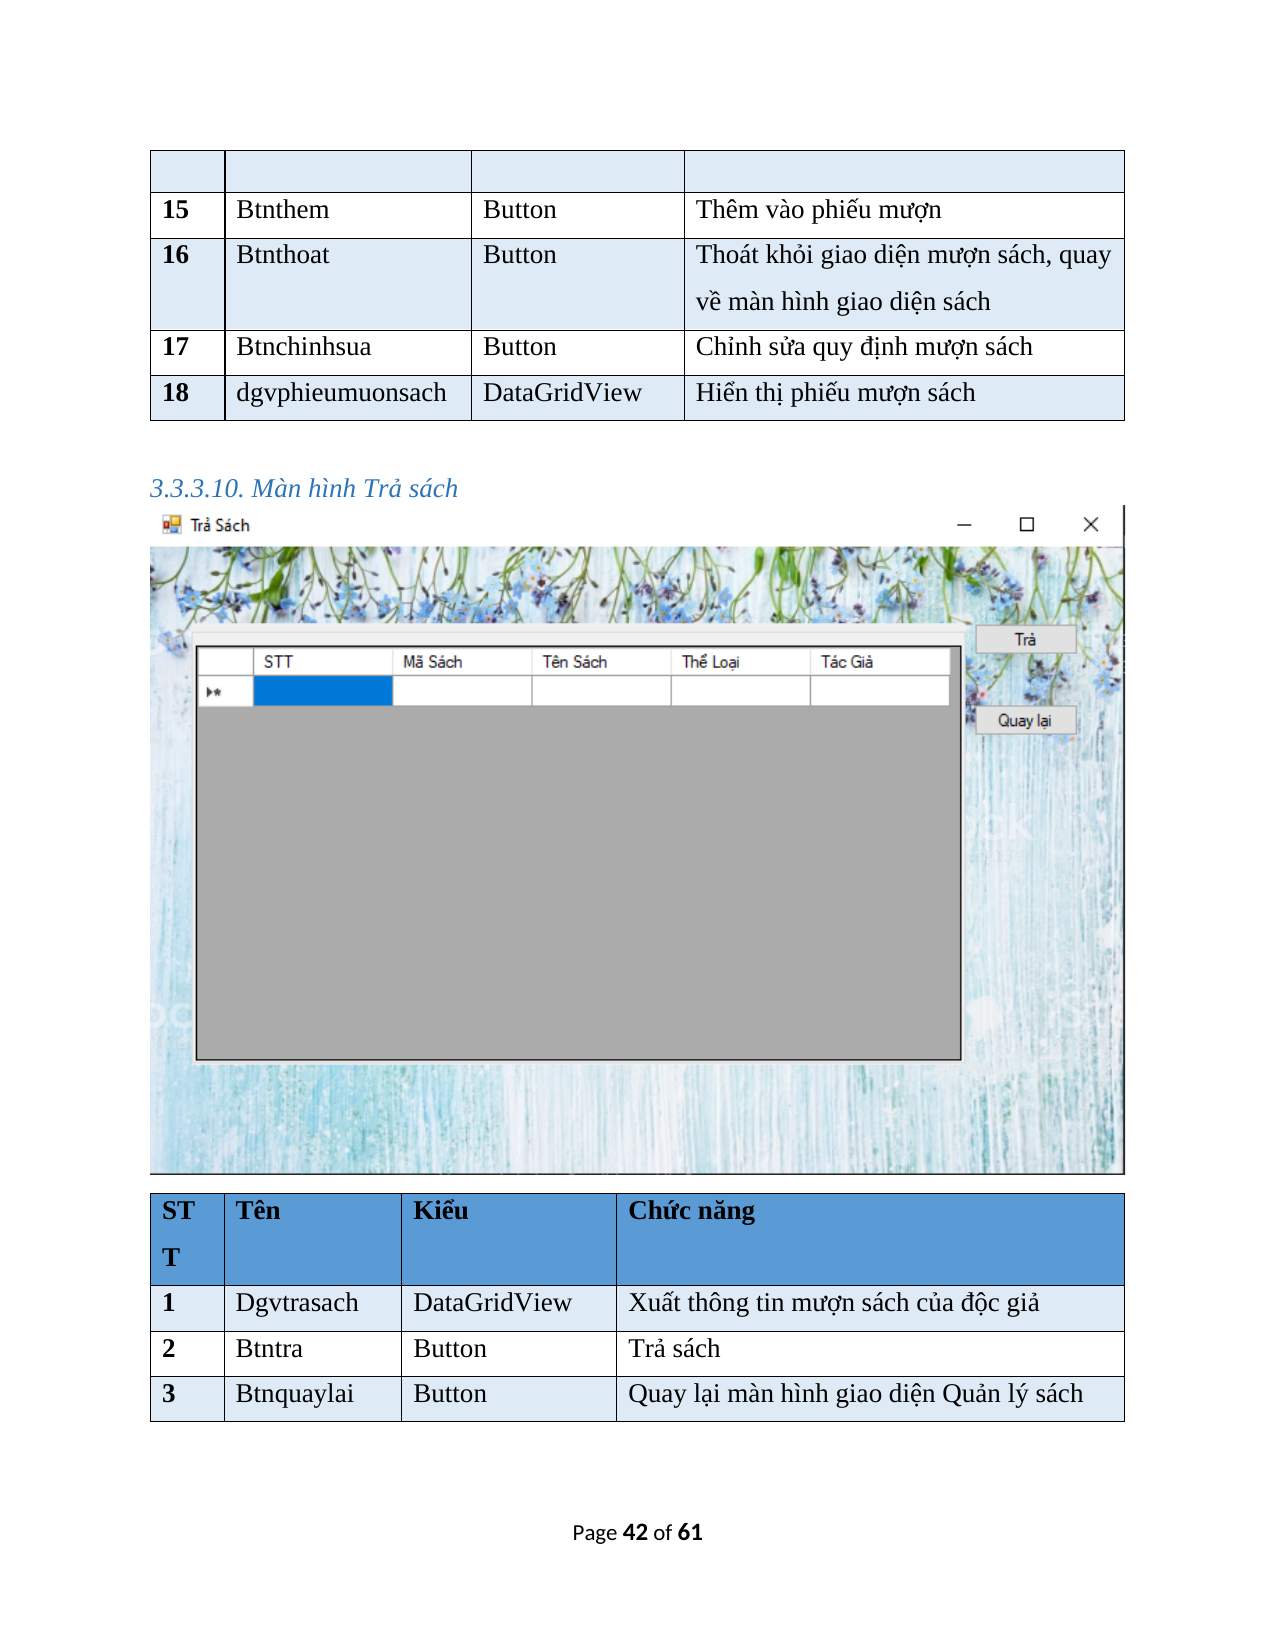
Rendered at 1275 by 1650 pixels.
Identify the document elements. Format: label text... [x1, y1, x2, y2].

table_header Tên [225, 1194, 401, 1285]
table_cell dgvphieumuonsach [226, 376, 471, 420]
table_cell 15 [151, 193, 224, 237]
subtitle 3.3.3.10. Màn hình Trả sách [150, 472, 1125, 503]
table_cell 2 [151, 1332, 224, 1376]
table_cell 14 [151, 151, 224, 192]
table_cell Dgvtrasach [225, 1286, 401, 1331]
table_cell Trả sách [617, 1332, 1124, 1376]
table_header STT [151, 1194, 224, 1285]
table_cell DataGridView [402, 1286, 616, 1331]
table_header Kiểu [402, 1194, 616, 1285]
picture [150, 505, 1125, 1175]
table_cell Xuất thông tin mượn sách của độc giả [617, 1286, 1124, 1331]
table_cell Thoát khỏi giao diện mượn sách, quay về màn hình giao diện sách [685, 239, 1124, 329]
table_cell 16 [151, 239, 224, 329]
table_cell 18 [151, 376, 224, 420]
table_cell Btntra [225, 1332, 401, 1376]
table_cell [685, 151, 1124, 192]
table_cell Thêm vào phiếu mượn [685, 193, 1124, 237]
table_cell Btnthoat [226, 239, 471, 329]
table_cell 1 [151, 1286, 224, 1331]
table_cell 17 [151, 331, 224, 375]
table_cell Button [402, 1377, 616, 1421]
table_header Chức năng [617, 1194, 1124, 1285]
table_cell Button [402, 1332, 616, 1376]
table_cell Btnquaylai [225, 1377, 401, 1421]
table_cell Chỉnh sửa quy định mượn sách [685, 331, 1124, 375]
table_cell DataGridView [472, 376, 684, 420]
table_cell 3 [151, 1377, 224, 1421]
table_cell Button [472, 239, 684, 329]
table_cell Btnchinhsua [226, 331, 471, 375]
table_cell Button [472, 193, 684, 237]
table_cell Cbtacgia [226, 151, 471, 192]
table_cell ComboBox [472, 151, 684, 192]
table_cell Hiển thị phiếu mượn sách [685, 376, 1124, 420]
table_cell Btnthem [226, 193, 471, 237]
table_cell Button [472, 331, 684, 375]
table_cell Quay lại màn hình giao diện Quản lý sách [617, 1377, 1124, 1421]
